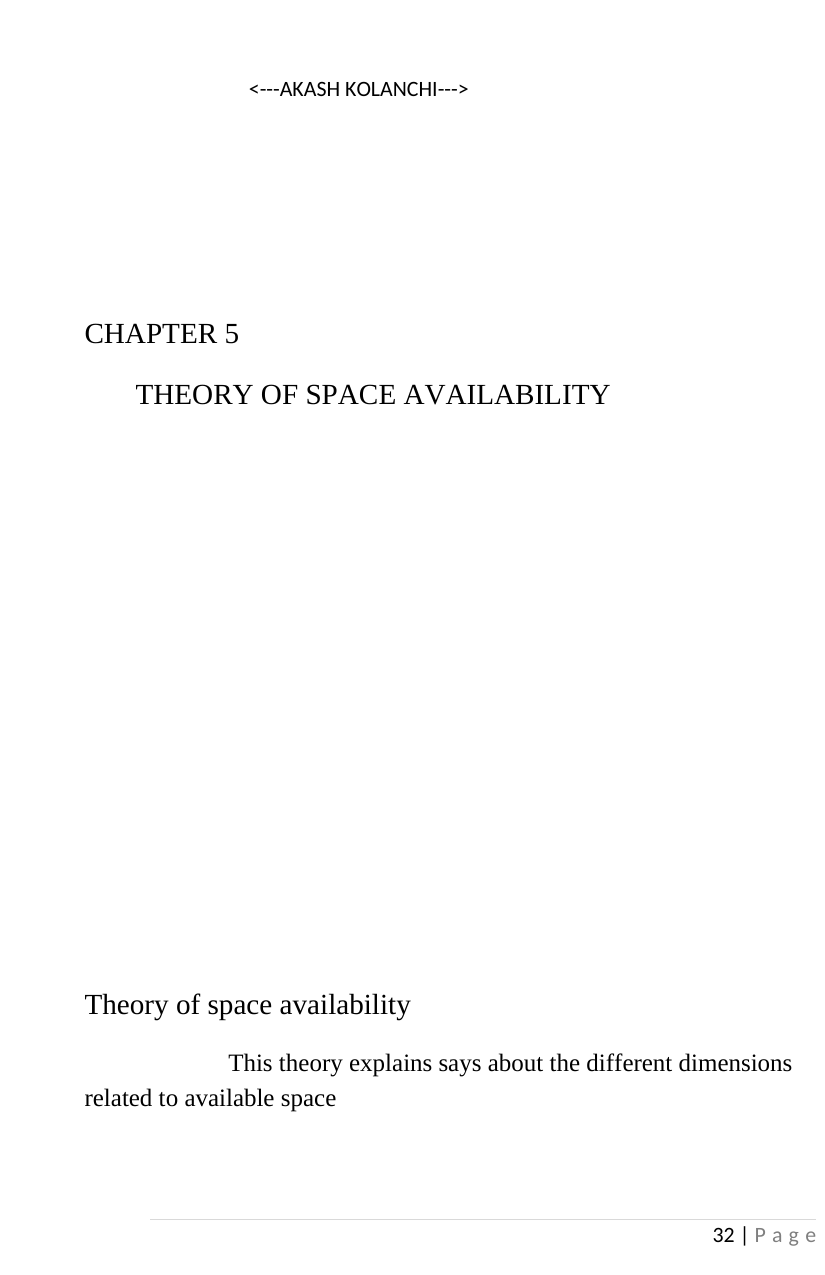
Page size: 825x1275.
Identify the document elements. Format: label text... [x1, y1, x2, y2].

text CHAPTER 5 [84, 316, 816, 349]
text This theory explains says about the different dimensions related to available space [84, 1048, 816, 1112]
text Theory of space availability [84, 987, 816, 1021]
text THEORY OF SPACE AVAILABILITY [84, 377, 816, 411]
